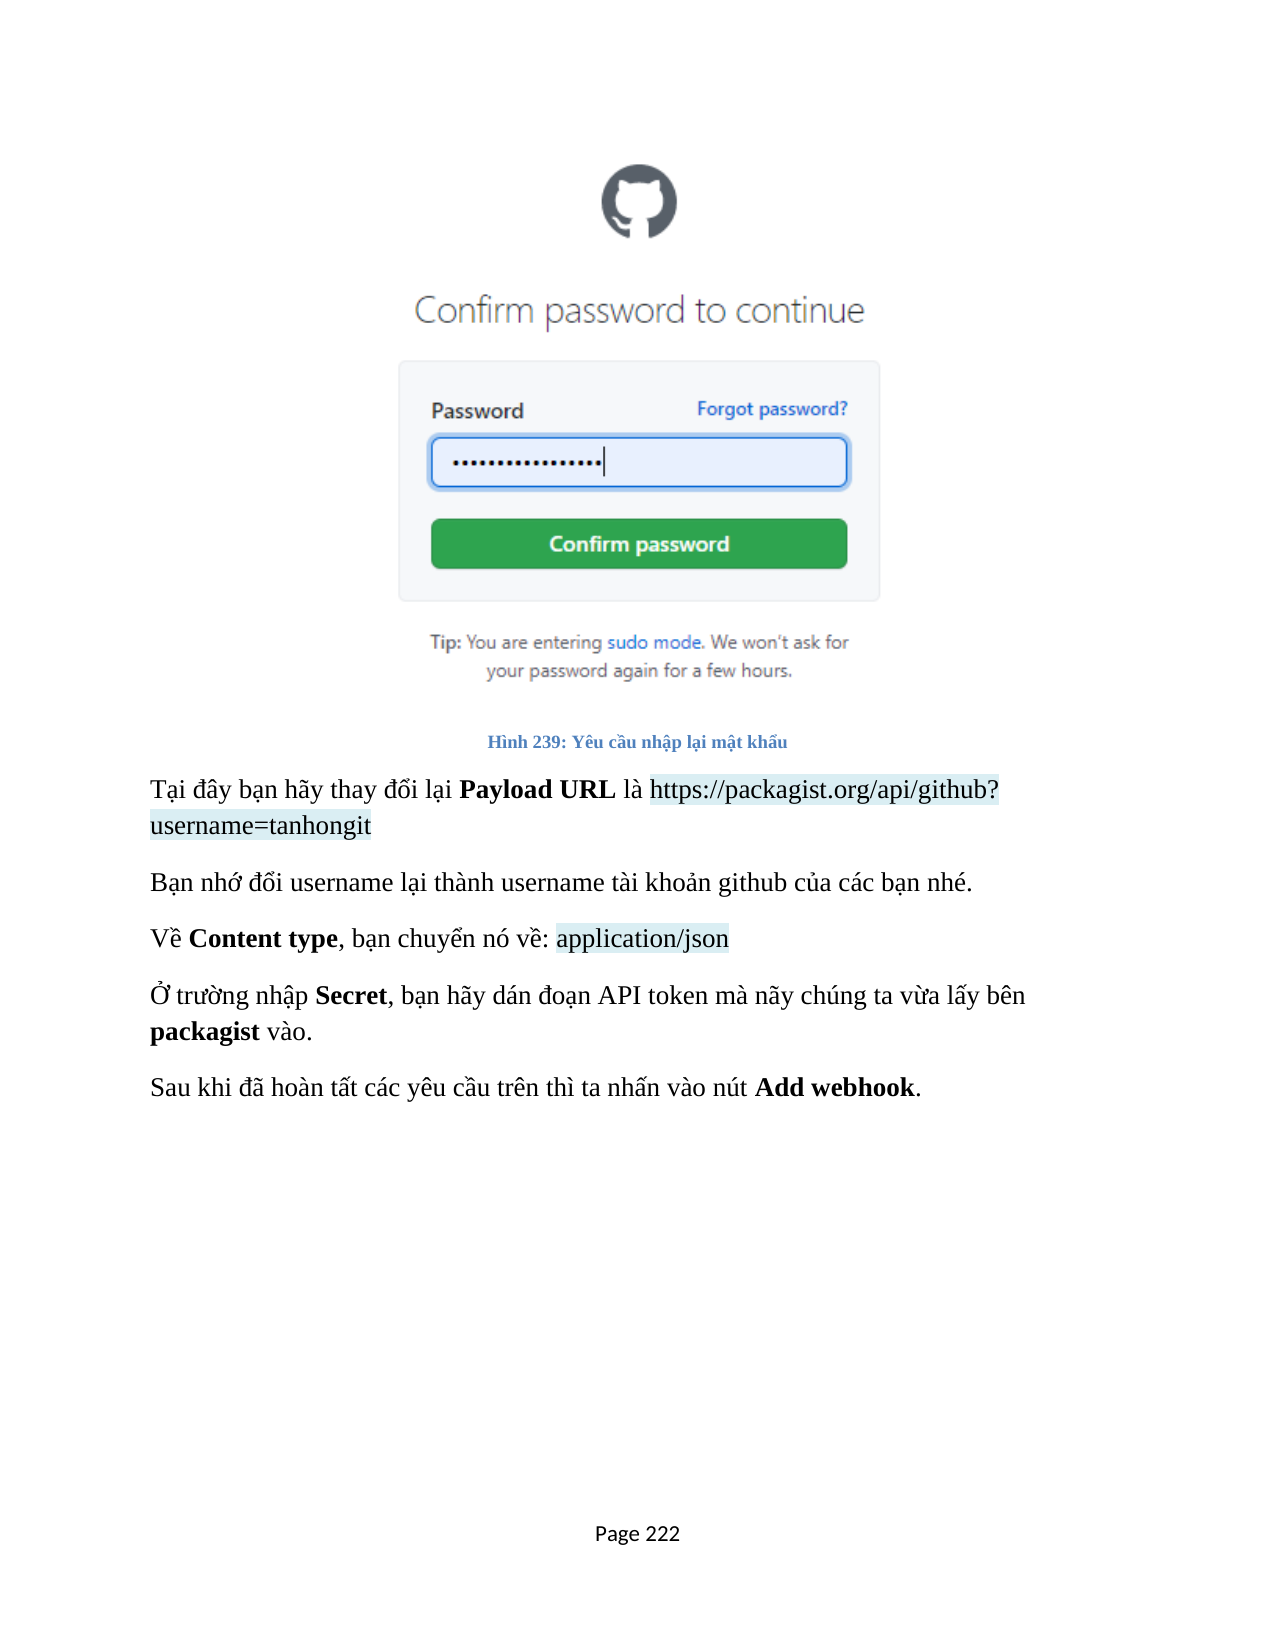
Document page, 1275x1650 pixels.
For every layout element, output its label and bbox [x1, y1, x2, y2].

picture [336, 150, 939, 707]
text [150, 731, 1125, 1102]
